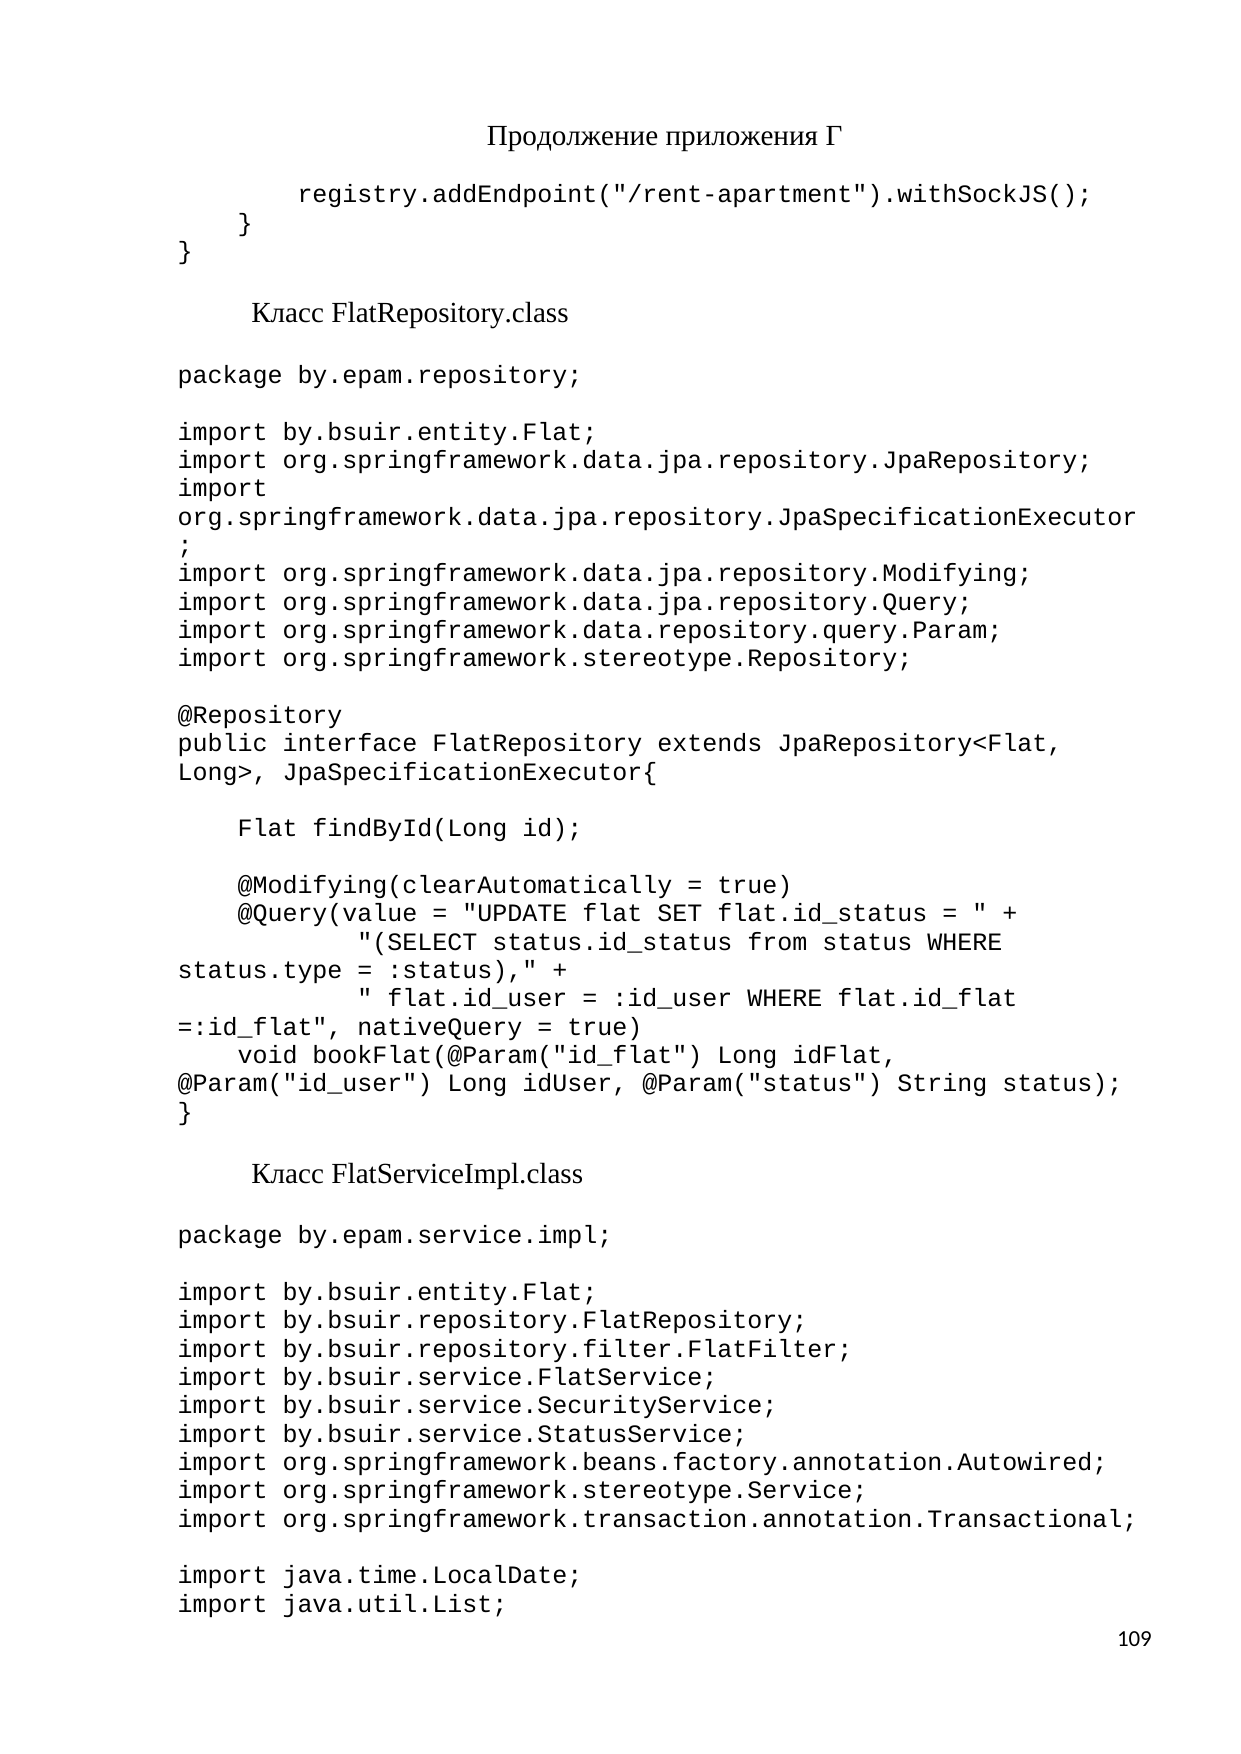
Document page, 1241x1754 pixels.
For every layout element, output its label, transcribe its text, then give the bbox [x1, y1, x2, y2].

text import org.springframework.data.jpa.repository.Modifying; [177, 561, 1152, 589]
text import java.time.LocalDate; [177, 1563, 1152, 1591]
text Класс FlatRepository.class [177, 295, 1152, 329]
text Flat findById(Long id); [177, 816, 1152, 844]
text @Modifying(clearAutomatically = true) [177, 872, 1152, 901]
text package by.epam.service.impl; [177, 1223, 1152, 1251]
text Продолжение приложения Г [177, 118, 1152, 152]
text } [177, 1099, 1152, 1127]
text import org.springframework.data.jpa.repository.JpaRepository; [177, 447, 1152, 476]
text import org.springframework.stereotype.Service; [177, 1478, 1152, 1506]
text registry.addEndpoint("/rent-apartment").withSockJS(); [177, 182, 1152, 210]
text void bookFlat(@Param("id_flat") Long idFlat, @Param("id_user") Long idUser, @Param("status") String status); [177, 1042, 1152, 1099]
text import by.bsuir.service.SecurityService; [177, 1393, 1152, 1421]
text import java.util.List; [177, 1591, 1152, 1619]
text @Query(value = "UPDATE flat SET flat.id_status = " + [177, 901, 1152, 929]
text "(SELECT status.id_status from status WHERE status.type = :status)," + [177, 929, 1152, 986]
text import org.springframework.data.repository.query.Param; [177, 617, 1152, 646]
text package by.epam.repository; [177, 362, 1152, 391]
text import org.springframework.beans.factory.annotation.Autowired; [177, 1449, 1152, 1478]
text import org.springframework.data.jpa.repository.Query; [177, 589, 1152, 617]
text Класс FlatServiceImpl.class [177, 1156, 1152, 1189]
text import by.bsuir.entity.Flat; [177, 1279, 1152, 1308]
text import by.bsuir.repository.filter.FlatFilter; [177, 1336, 1152, 1364]
text } [177, 210, 1152, 239]
text import org.springframework.transaction.annotation.Transactional; [177, 1506, 1152, 1534]
text import by.bsuir.entity.Flat; [177, 419, 1152, 447]
text public interface FlatRepository extends JpaRepository<Flat, Long>, JpaSpecificationExecutor{ [177, 731, 1152, 787]
text import by.bsuir.service.FlatService; [177, 1364, 1152, 1393]
text " flat.id_user = :id_user WHERE flat.id_flat =:id_flat", nativeQuery = true) [177, 986, 1152, 1042]
text import org.springframework.data.jpa.repository.JpaSpecificationExecutor; [177, 476, 1152, 561]
text import by.bsuir.service.StatusService; [177, 1421, 1152, 1449]
text import org.springframework.stereotype.Repository; [177, 646, 1152, 674]
text @Repository [177, 702, 1152, 731]
text } [177, 239, 1152, 267]
text import by.bsuir.repository.FlatRepository; [177, 1308, 1152, 1336]
